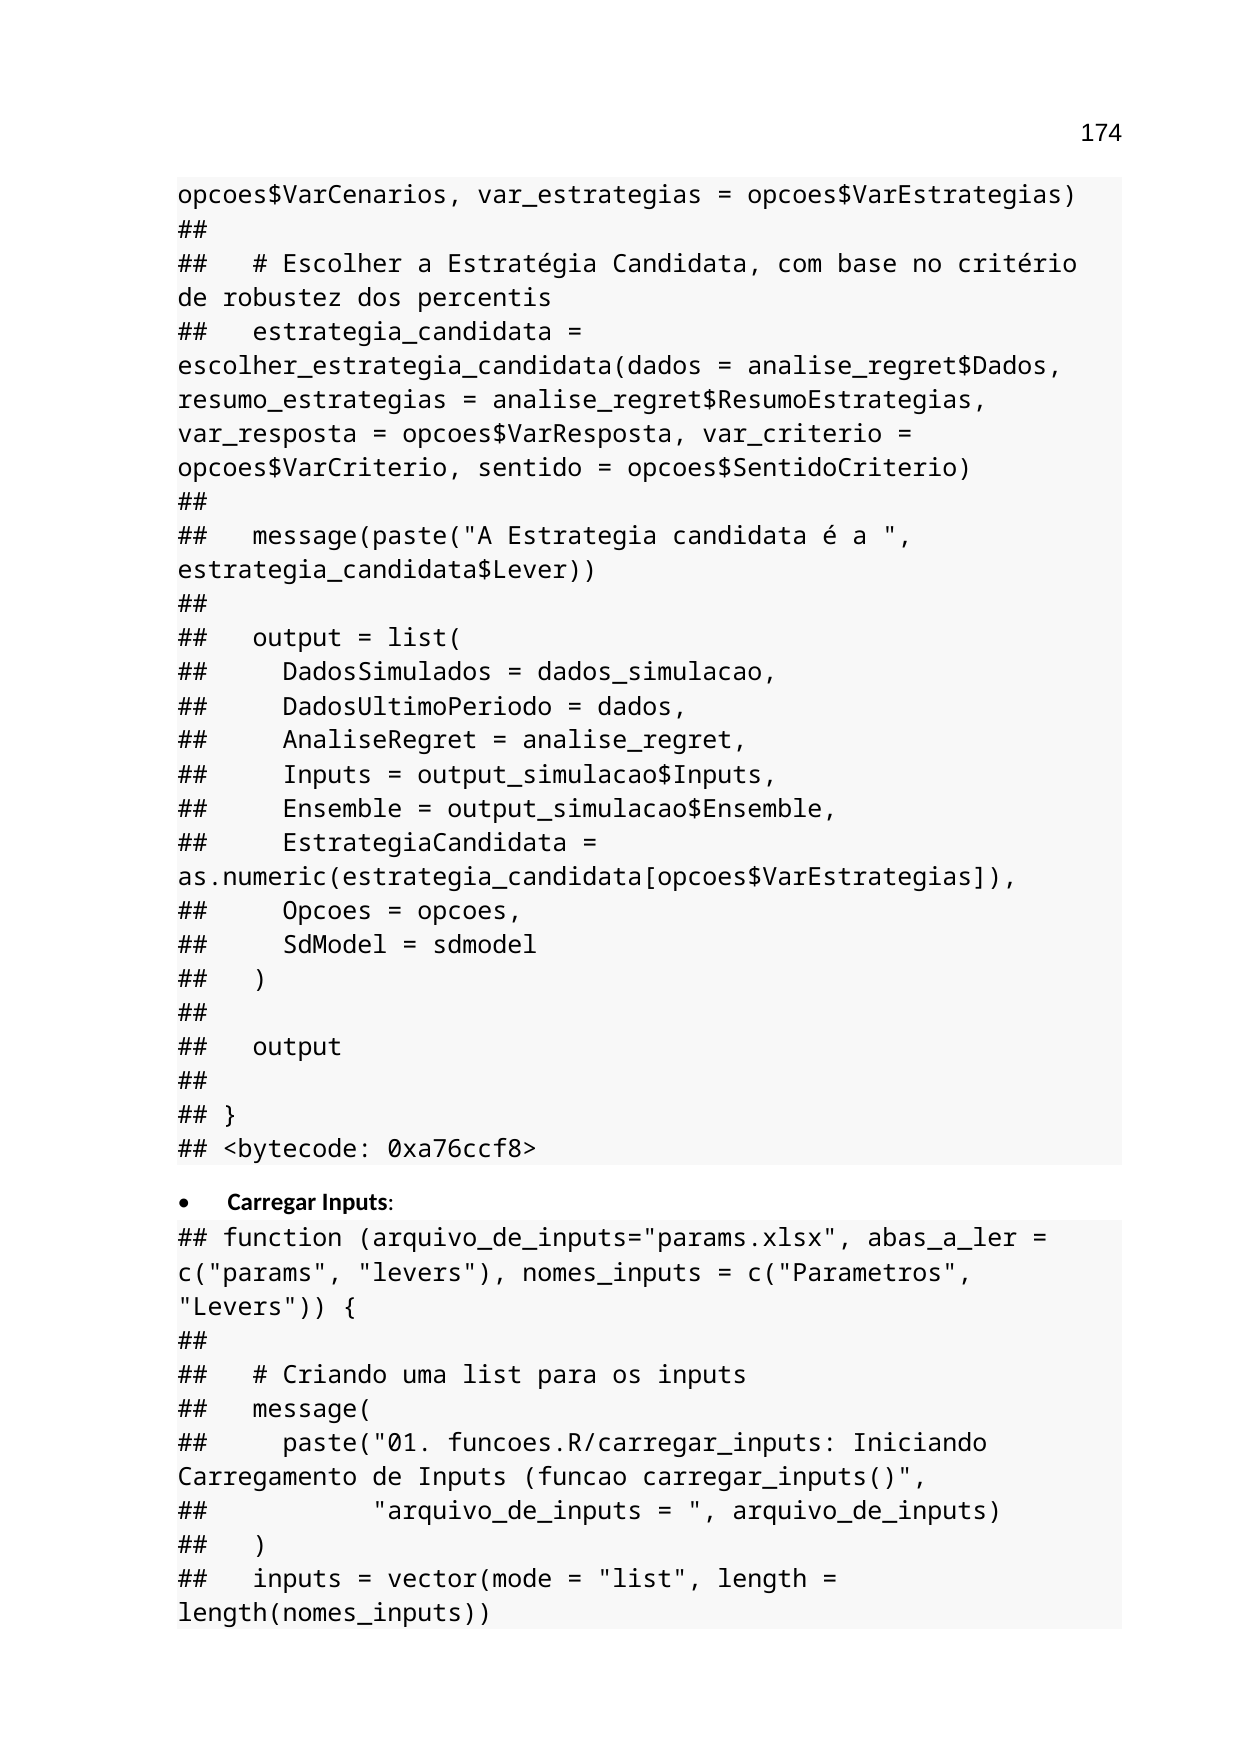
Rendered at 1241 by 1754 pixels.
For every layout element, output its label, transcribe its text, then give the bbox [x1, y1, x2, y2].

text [177, 1220, 1122, 1629]
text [177, 177, 1122, 1165]
list Carregar Inputs: [177, 1186, 1122, 1216]
